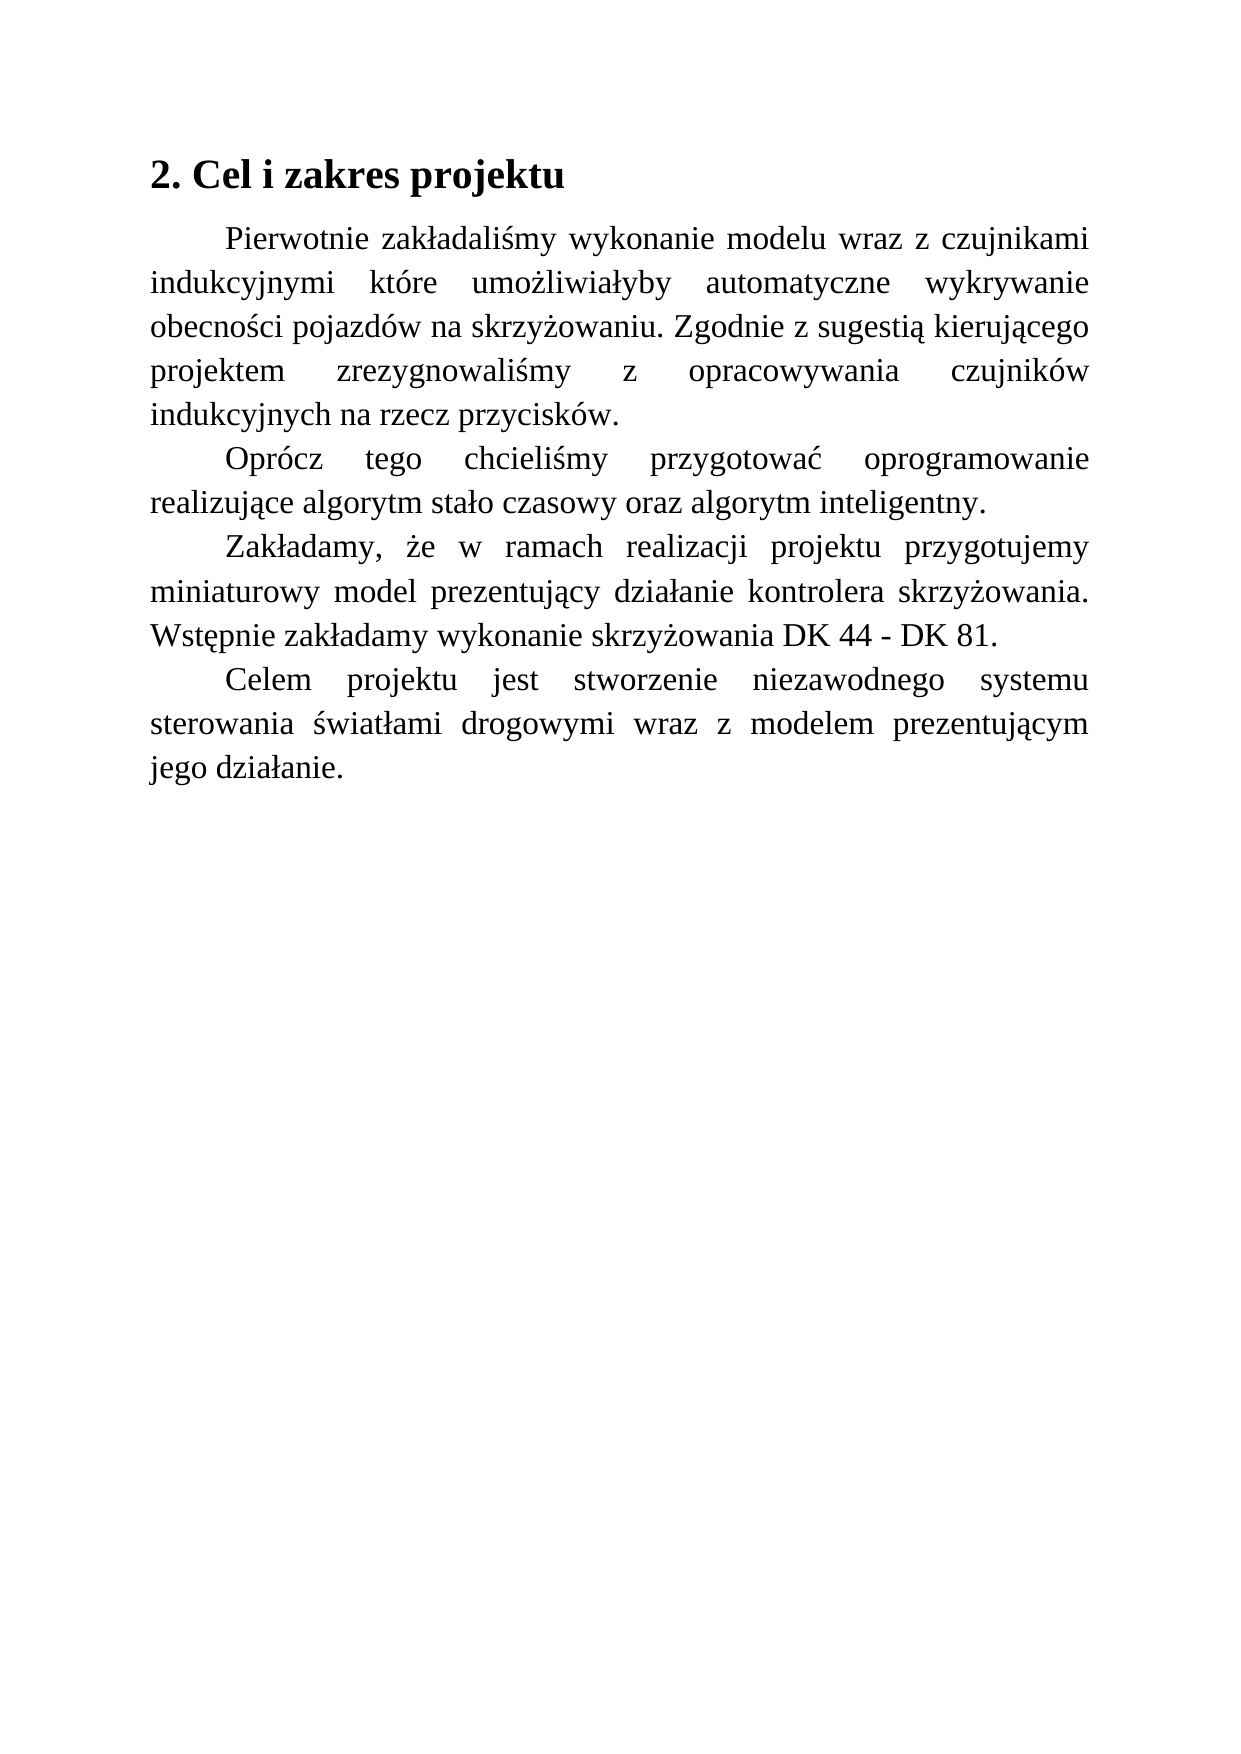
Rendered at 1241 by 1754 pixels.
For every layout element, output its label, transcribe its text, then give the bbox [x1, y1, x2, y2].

text Zakładamy, że w ramach realizacji projektu przygotujemy miniaturowy model prezentujący działanie kontrolera skrzyżowania. Wstępnie zakładamy wykonanie skrzyżowania DK 44 - DK 81. [150, 527, 1090, 653]
text Pierwotnie zakładaliśmy wykonanie modelu wraz z czujnikami indukcyjnymi które umożliwiałyby automatyczne wykrywanie obecności pojazdów na skrzyżowaniu. Zgodnie z sugestią kierującego projektem zrezygnowaliśmy z opracowywania czujników indukcyjnych na rzecz przycisków. [150, 218, 1090, 433]
text Celem projektu jest stworzenie niezawodnego systemu sterowania światłami drogowymi wraz z modelem prezentującym jego działanie. [150, 659, 1090, 785]
text 2. Cel i zakres projektu [150, 150, 1090, 198]
text Oprócz tego chcieliśmy przygotować oprogramowanie realizujące algorytm stało czasowy oraz algorytm inteligentny. [150, 439, 1090, 521]
